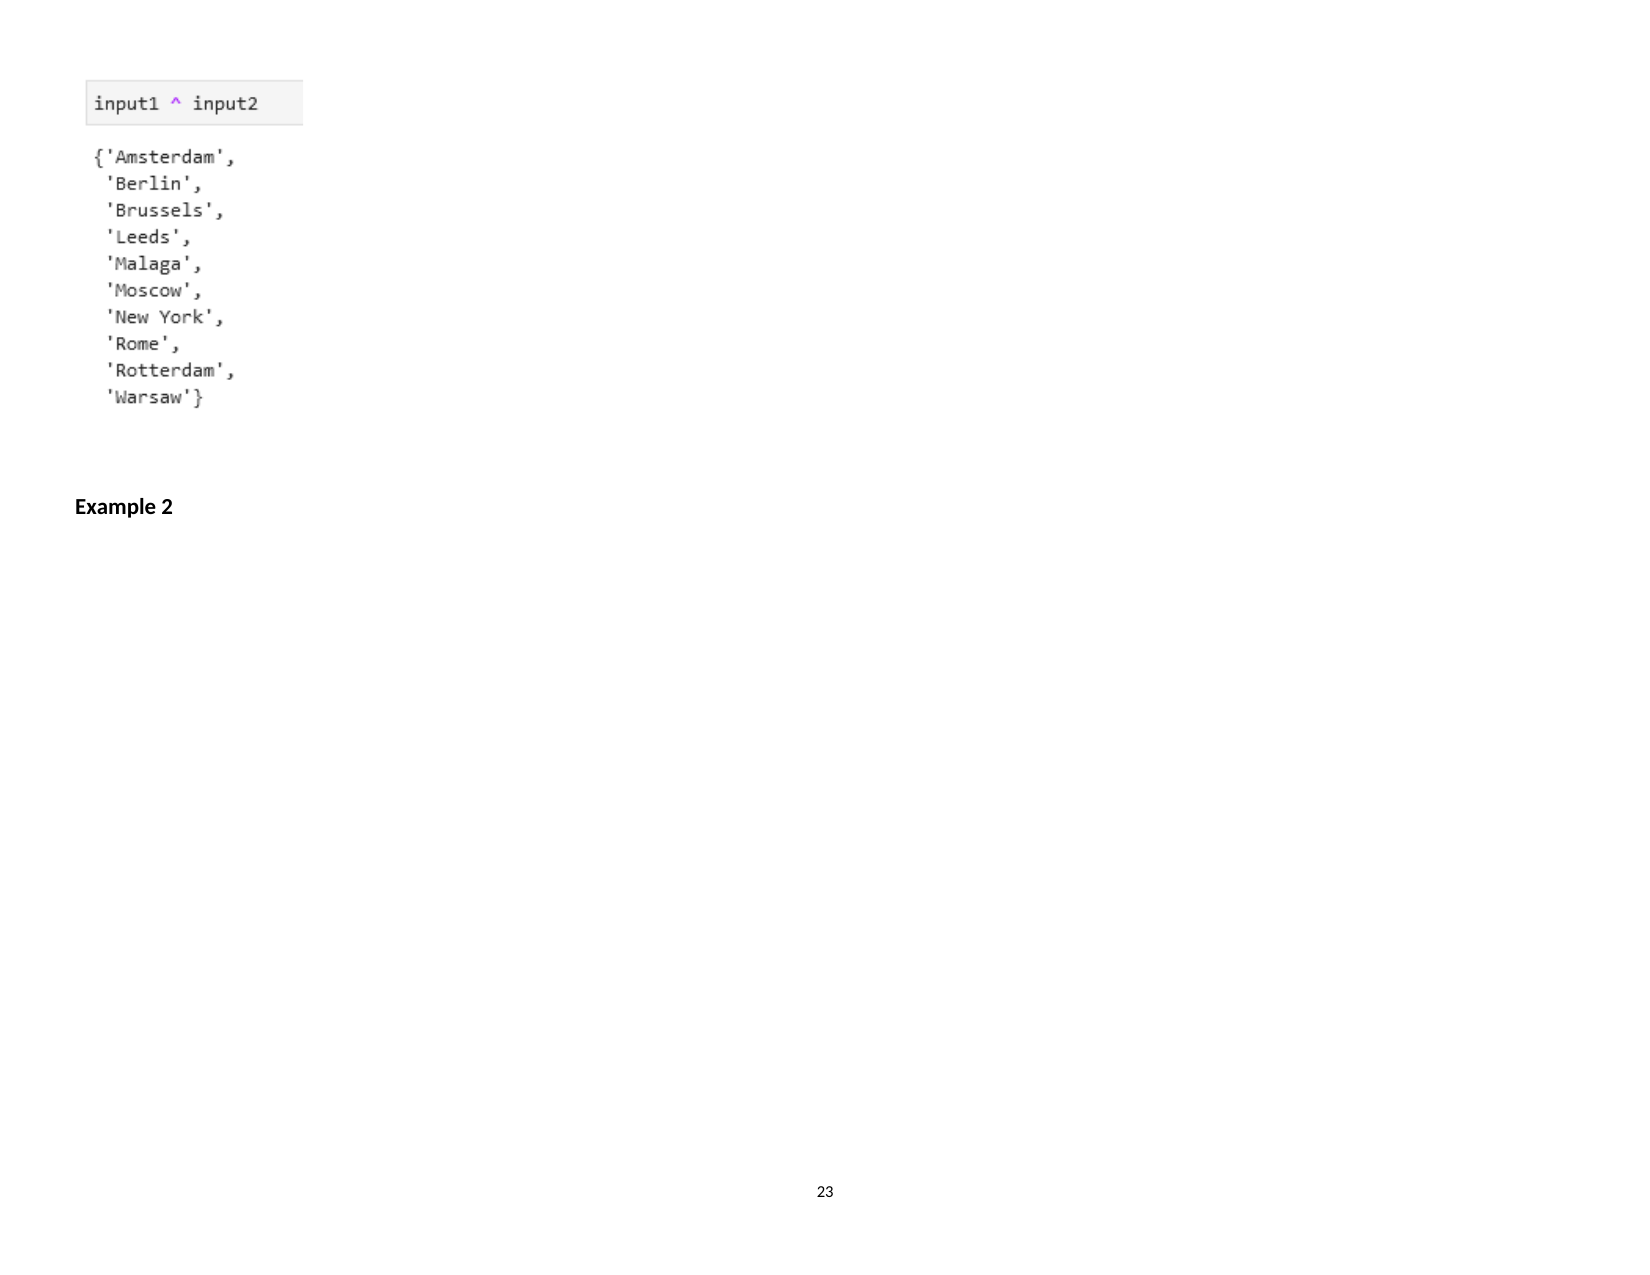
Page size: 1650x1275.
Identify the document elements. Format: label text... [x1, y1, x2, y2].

text Example 2 [75, 492, 1575, 520]
picture [75, 75, 304, 427]
